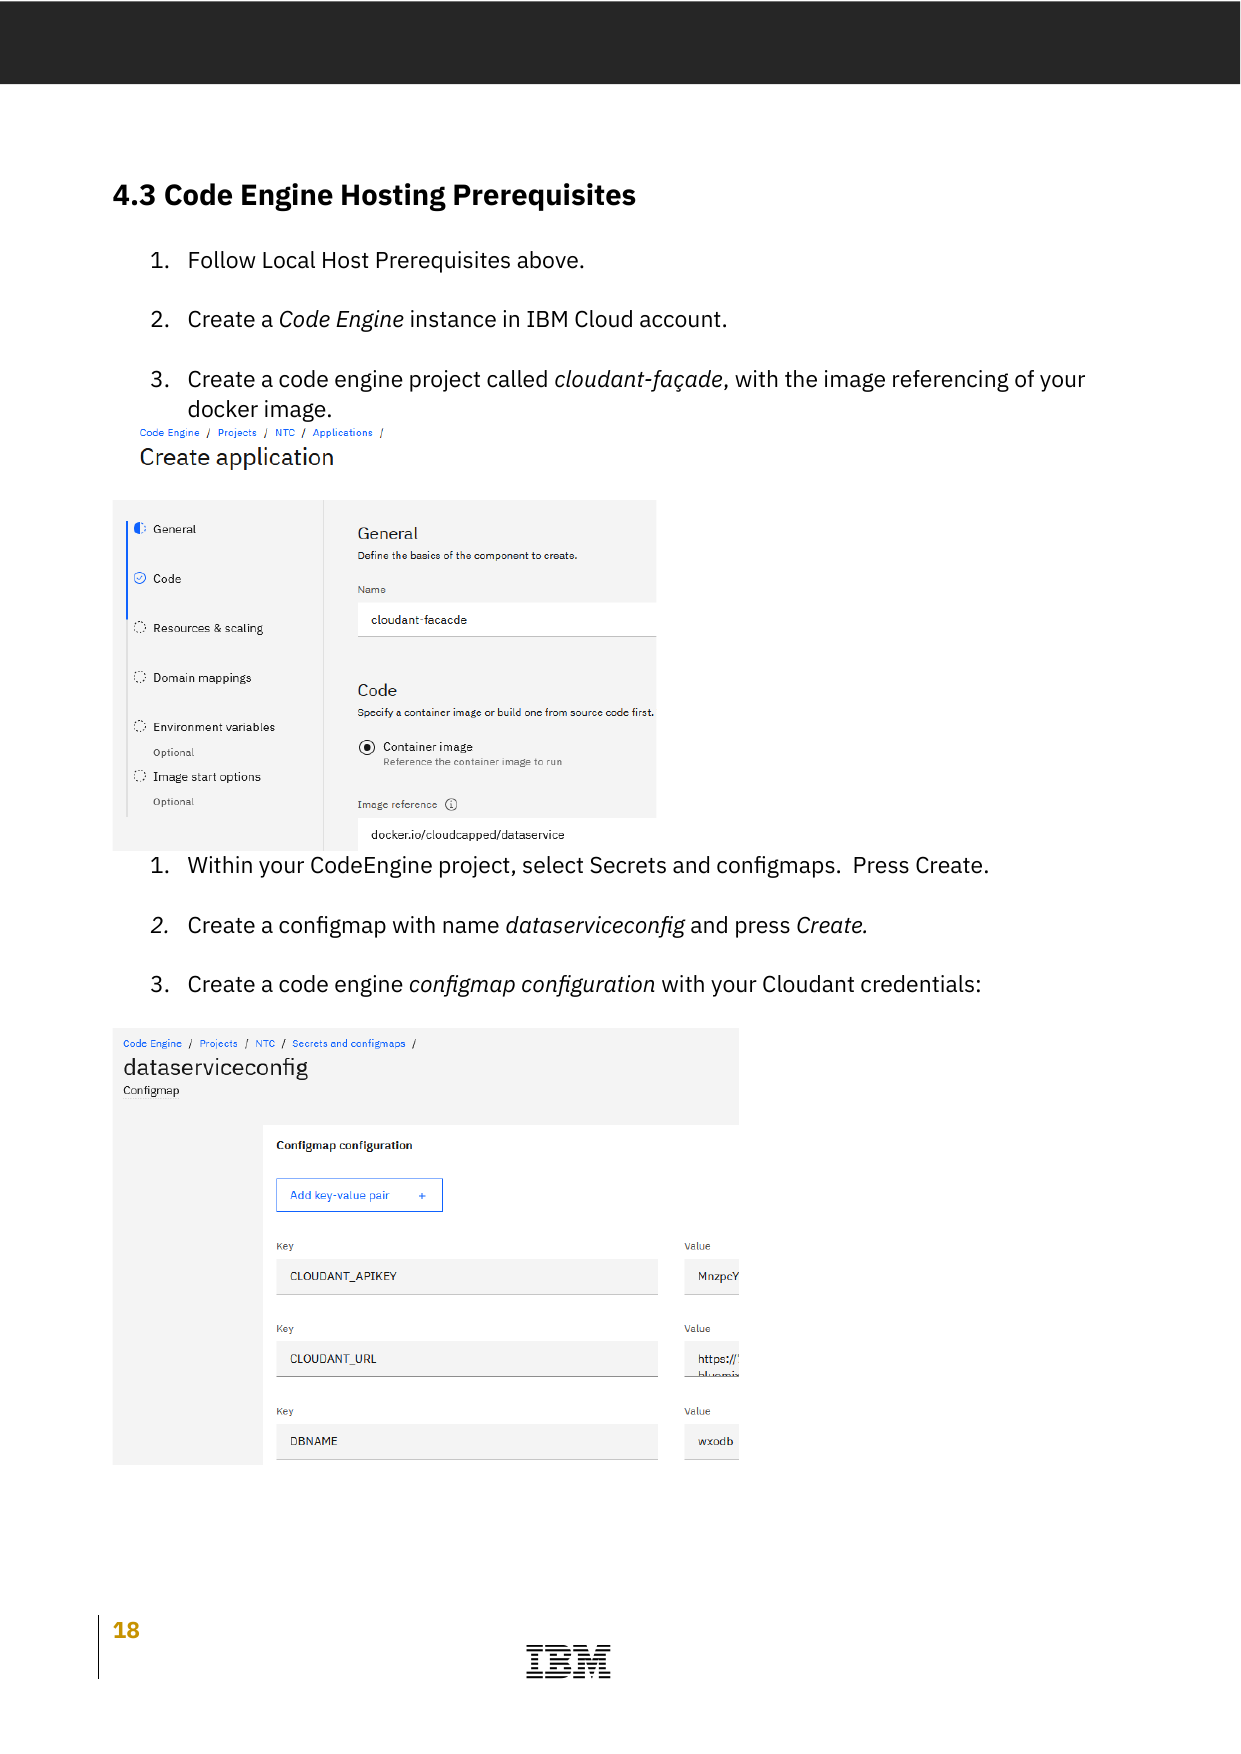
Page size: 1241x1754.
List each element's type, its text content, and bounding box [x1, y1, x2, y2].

list Create a configmap with name dataserviceconfig and press Create. [150, 910, 1128, 939]
list Create a Code Engine instance in IBM Cloud account. [150, 304, 1128, 334]
list Within your CodeEngine project, select Secrets and configmaps. Press Create. [150, 850, 1128, 880]
list Create a code engine project called cloudant-façade, with the image referencing of your docker image. [150, 364, 1128, 423]
picture [112, 423, 657, 851]
picture [112, 1028, 739, 1465]
subtitle Code Engine Hosting Prerequisites [112, 175, 1128, 213]
list Create a code engine configmap configuration with your Cloudant credentials: [150, 969, 1128, 999]
picture [526, 1645, 611, 1679]
list Follow Local Host Prerequisites above. [150, 245, 1128, 274]
